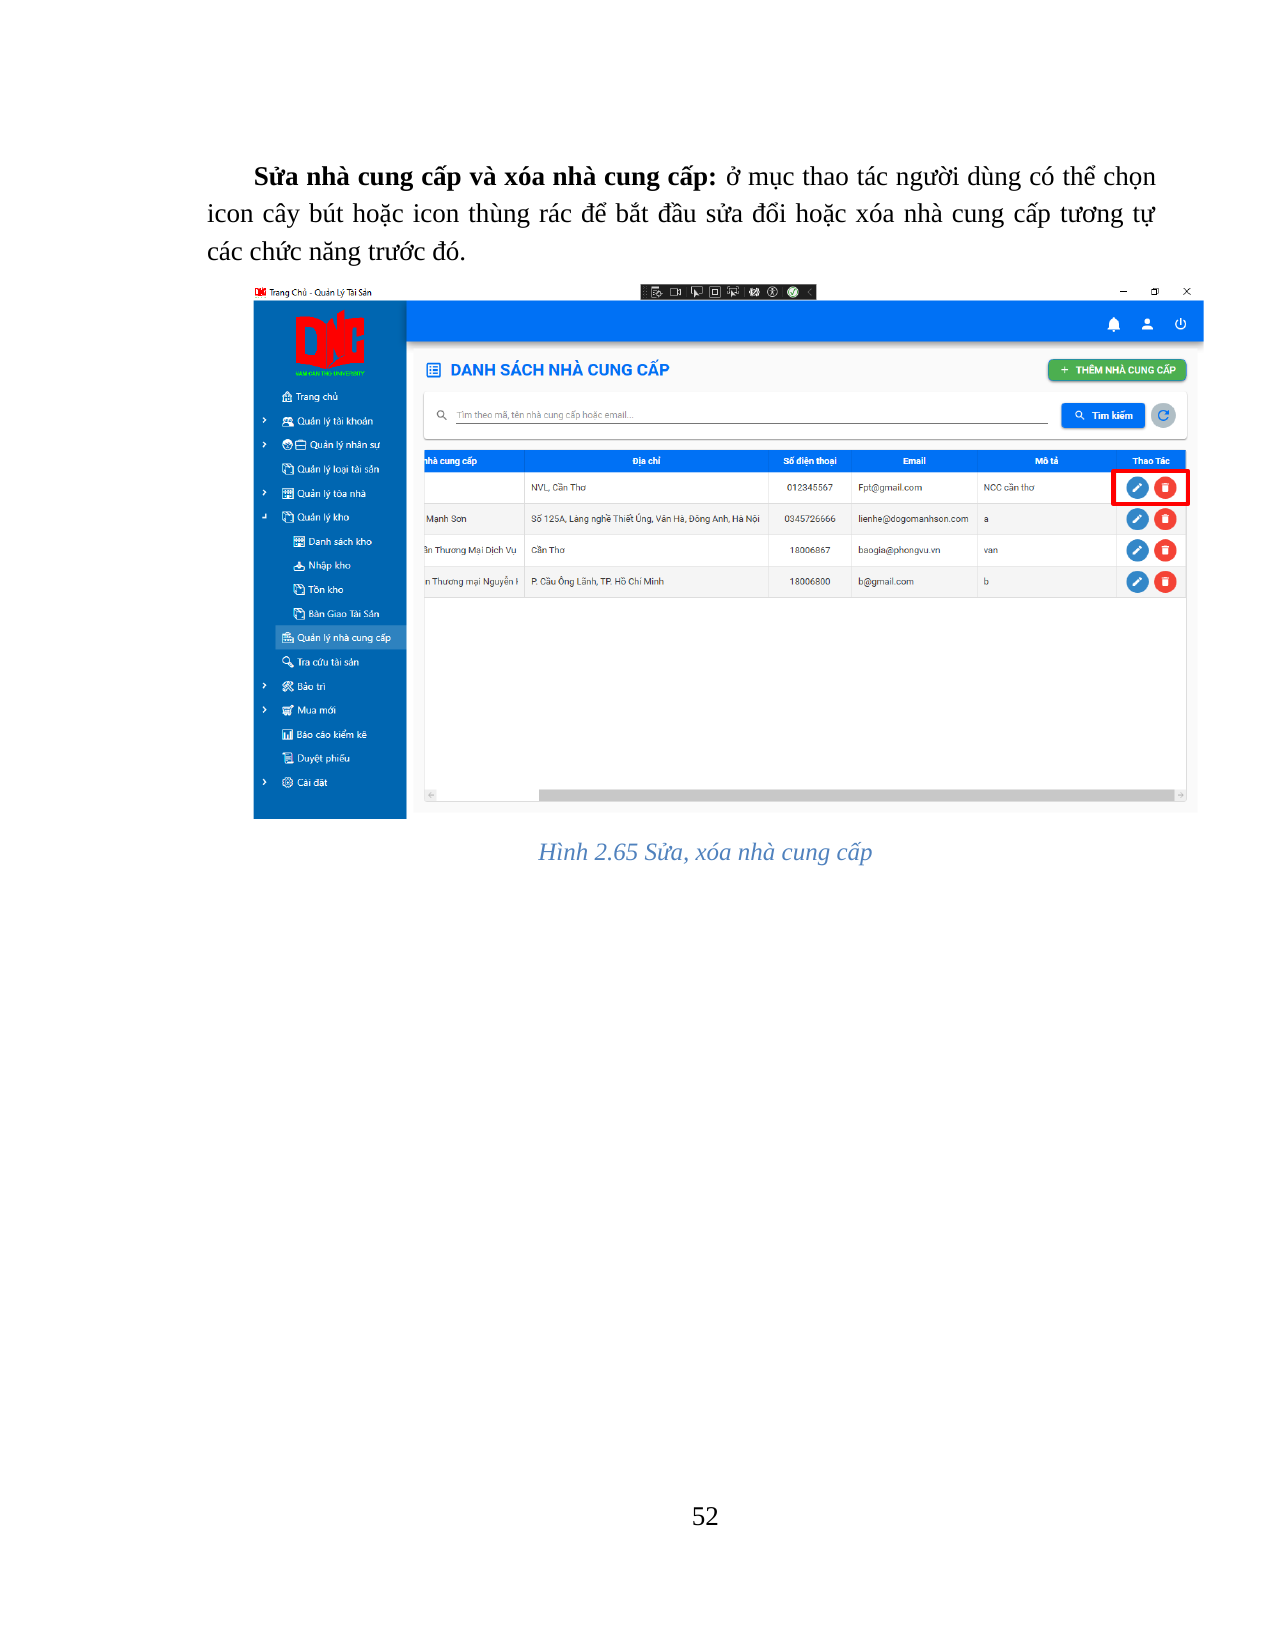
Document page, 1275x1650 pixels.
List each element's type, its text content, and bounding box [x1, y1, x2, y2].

text Hình 2.65 Sửa, xóa nhà cung cấp [207, 837, 1157, 866]
picture [253, 284, 1204, 819]
text Sửa nhà cung cấp và xóa nhà cung cấp: ở mục thao tác người dùng có thể chọn icon cây bút hoặc icon thùng rác để bắt đầu sửa đổi hoặc xóa nhà cung cấp tương tự các chức năng trước đó. [207, 160, 1157, 266]
